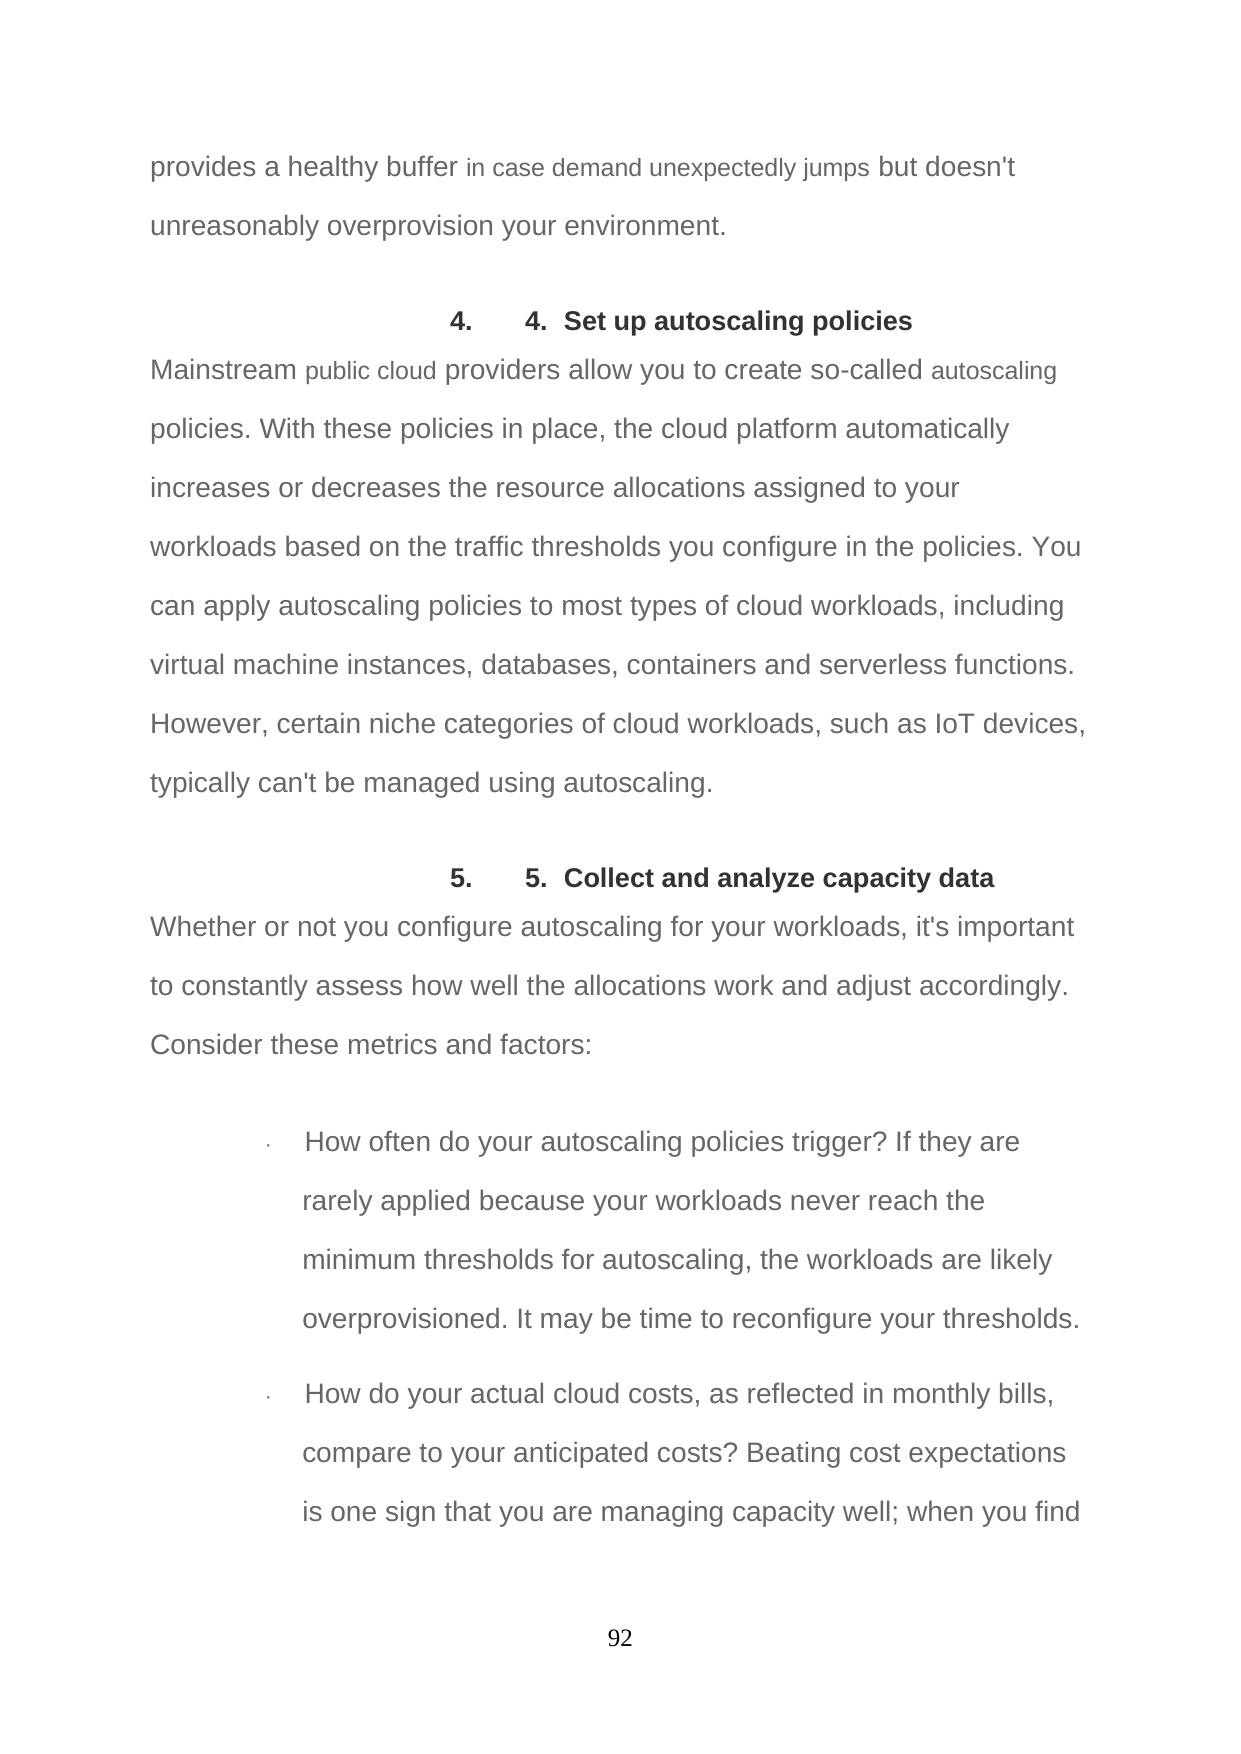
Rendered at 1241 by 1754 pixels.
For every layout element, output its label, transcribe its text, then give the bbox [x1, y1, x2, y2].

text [264, 1377, 1090, 1528]
text Whether or not you configure autoscaling for your workloads, it's important to constantly assess how well the allocations work and adjust accordingly. Consider these metrics and factors: [150, 910, 1090, 1061]
text · How often do your autoscaling policies trigger? If they are rarely applied because your workloads never reach the minimum thresholds for autoscaling, the workloads are likely overprovisioned. It may be time to reconfigure your thresholds. [264, 1125, 1090, 1334]
text Mainstream public cloud providers allow you to create so-called autoscaling policies. With these policies in place, the cloud platform automatically increases or decreases the resource allocations assigned to your workloads based on the traffic thresholds you configure in the policies. You can apply autoscaling policies to most types of cloud workloads, including virtual machine instances, databases, containers and serverless functions. However, certain niche categories of cloud workloads, such as IoT devices, typically can't be managed using autoscaling. [150, 353, 1090, 798]
subtitle 5. Collect and analyze capacity data [450, 862, 1090, 894]
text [150, 150, 1090, 241]
subtitle 4. Set up autoscaling policies [450, 305, 1090, 337]
